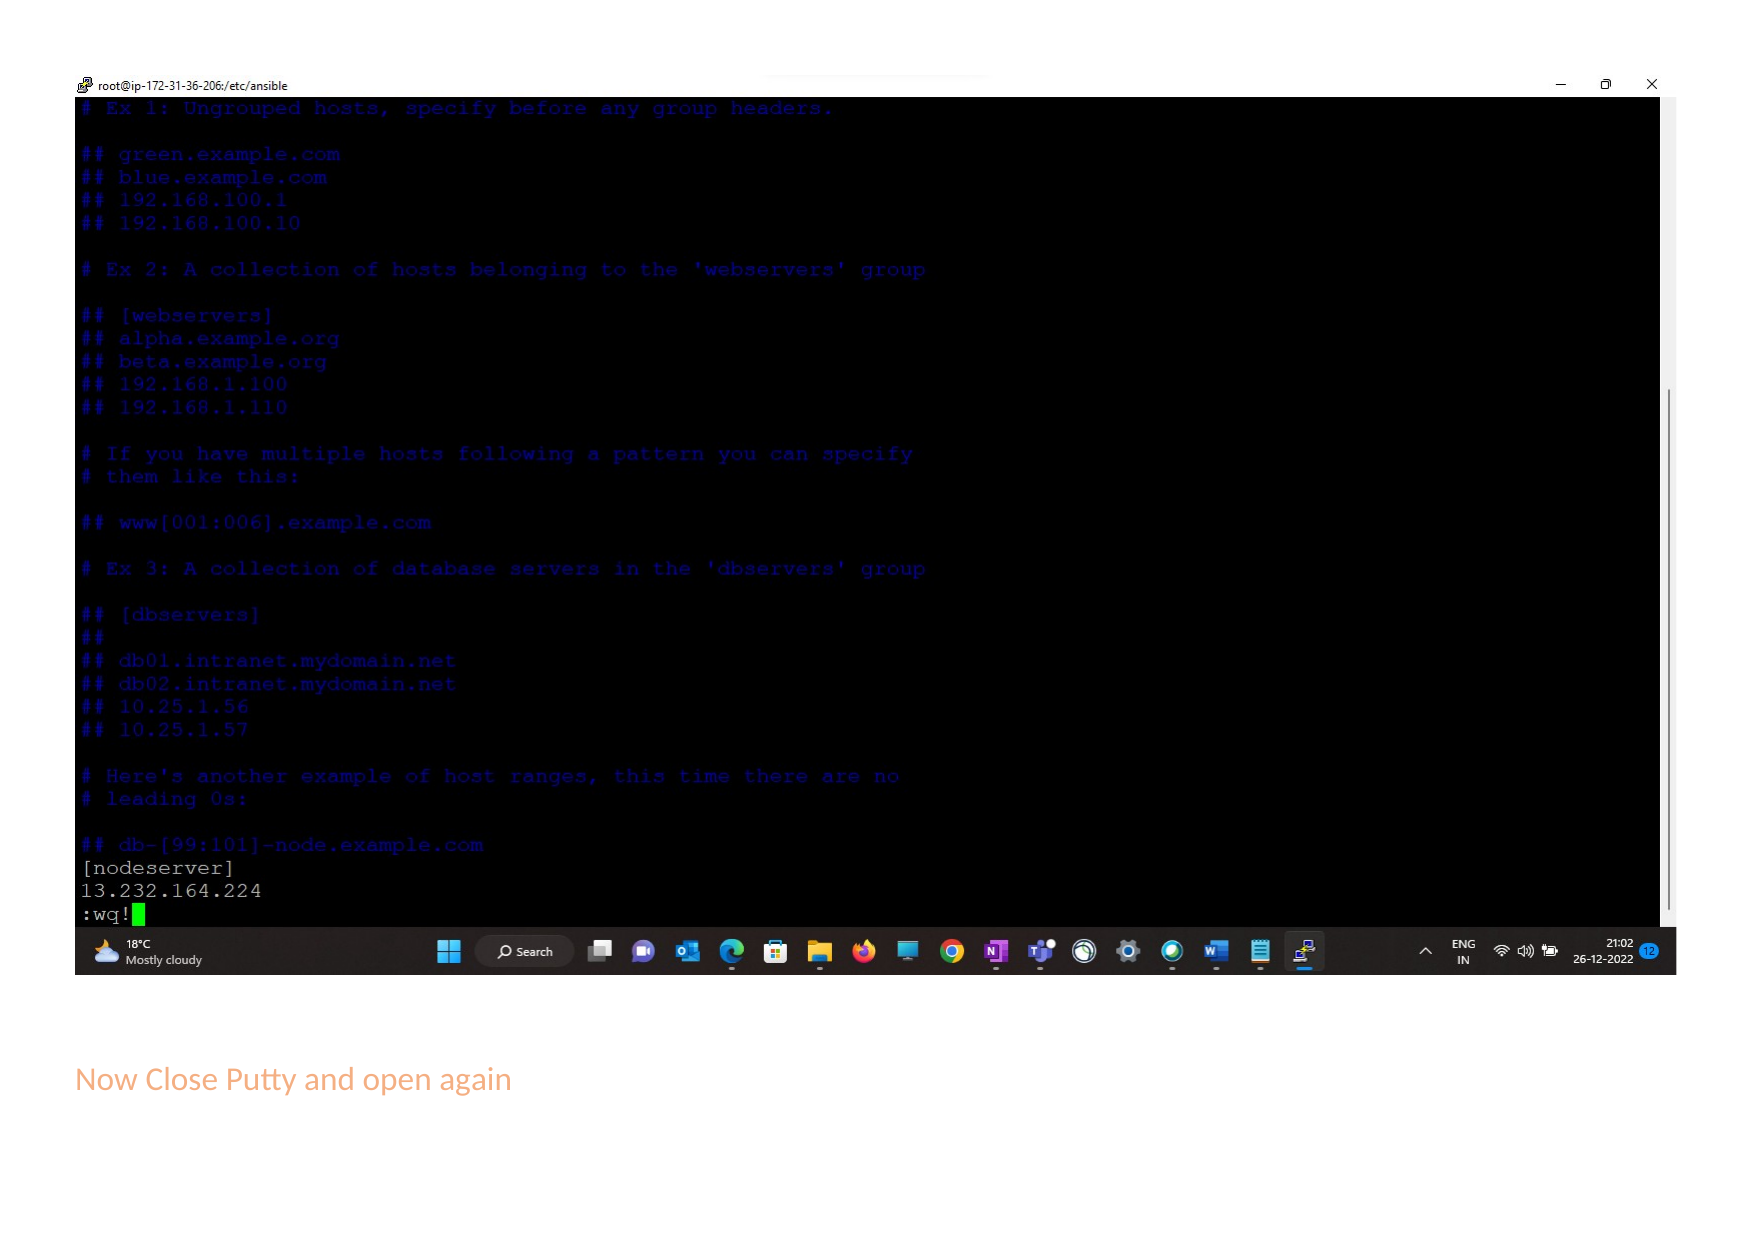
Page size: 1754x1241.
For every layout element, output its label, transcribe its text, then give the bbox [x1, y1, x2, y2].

picture [75, 75, 1677, 975]
subtitle Now Close Putty and open again [75, 1058, 1691, 1099]
